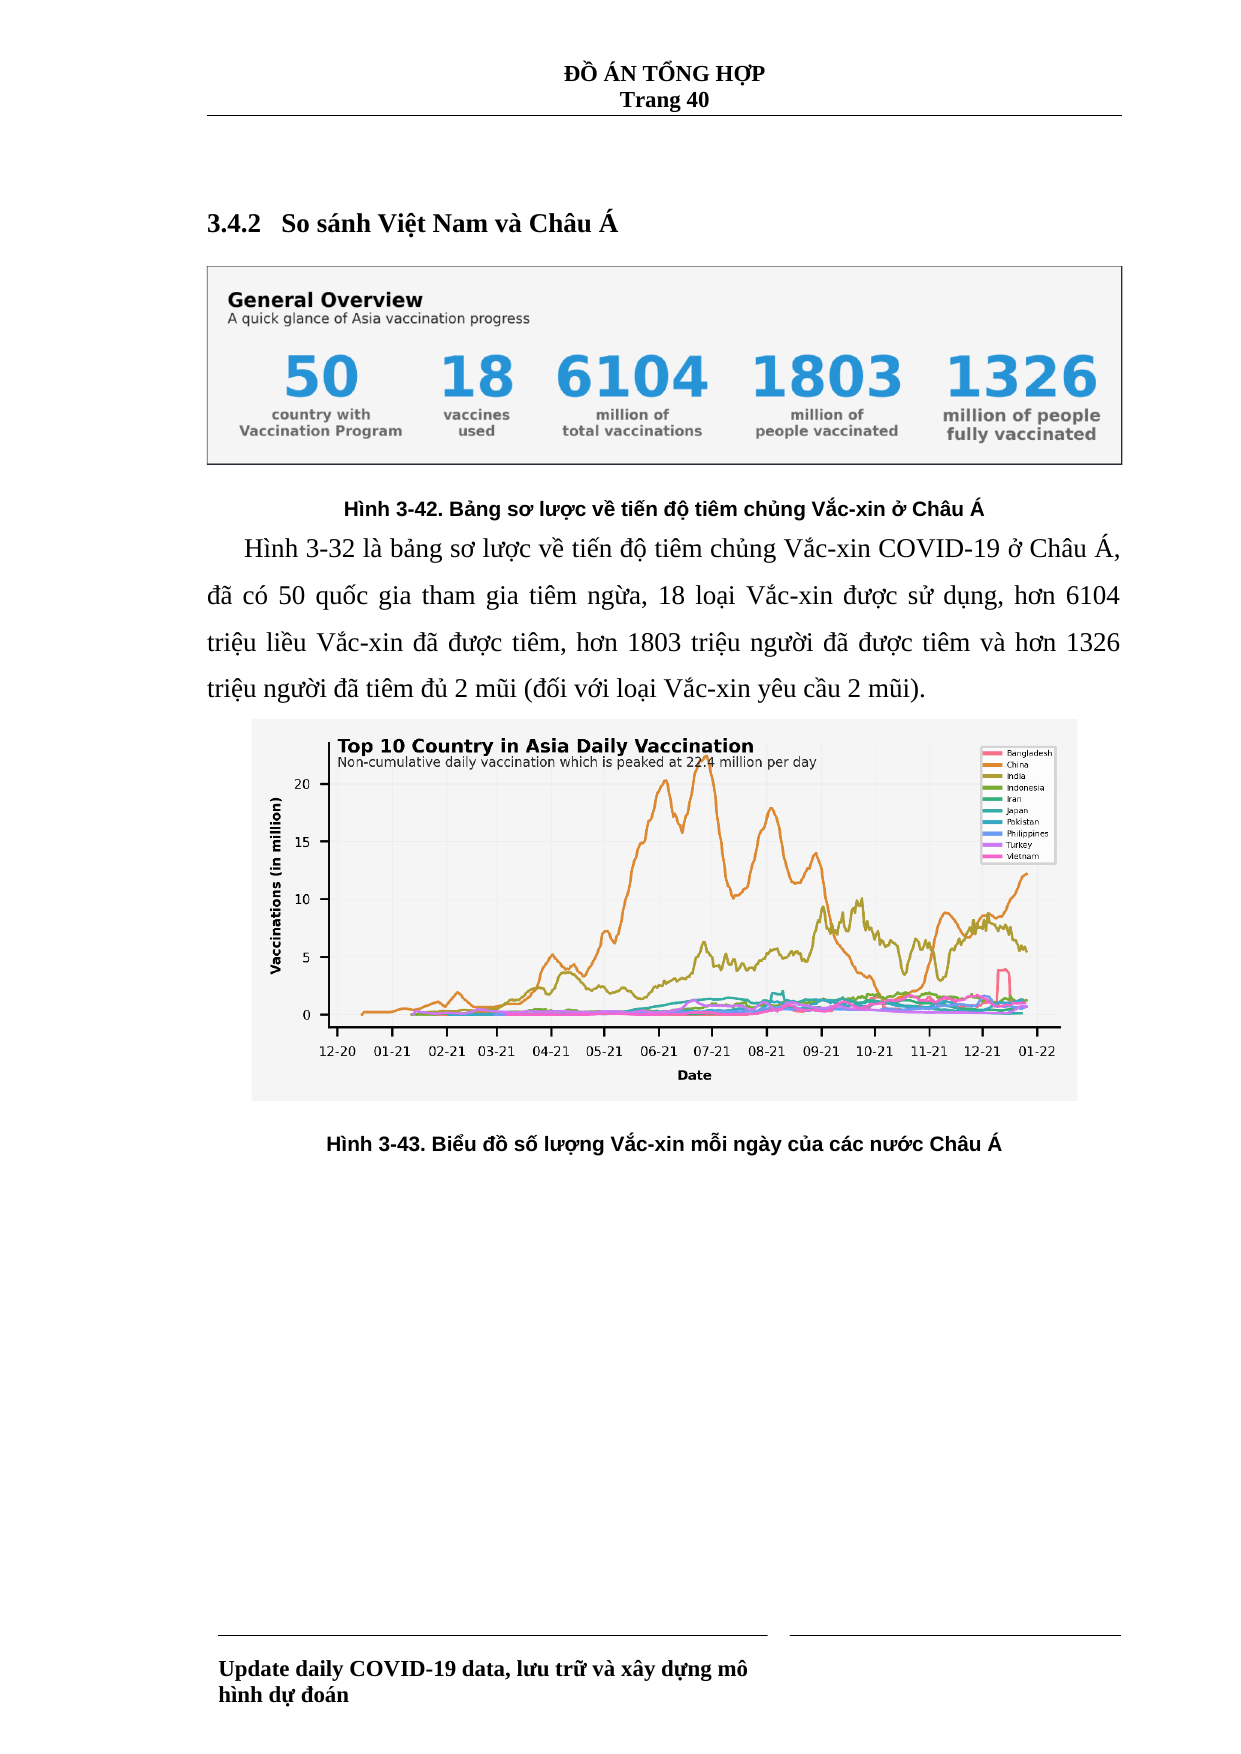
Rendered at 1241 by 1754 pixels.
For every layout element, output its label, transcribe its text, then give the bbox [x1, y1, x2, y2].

subtitle So sánh Việt Nam và Châu Á [207, 207, 1122, 238]
picture [206, 266, 1123, 465]
text Hình 3-32 là bảng sơ lược về tiến độ tiêm chủng Vắc-xin COVID-19 ở Châu Á, đã có 50 quốc gia tham gia tiêm ngừa, 18 loại Vắc-xin được sử dụng, hơn 6104 triệu liều Vắc-xin đã được tiêm, hơn 1803 triệu người đã được tiêm và hơn 1326 triệu người đã tiêm đủ 2 mũi (đối với loại Vắc-xin yêu cầu 2 mũi). [207, 532, 1122, 704]
picture [251, 719, 1078, 1101]
